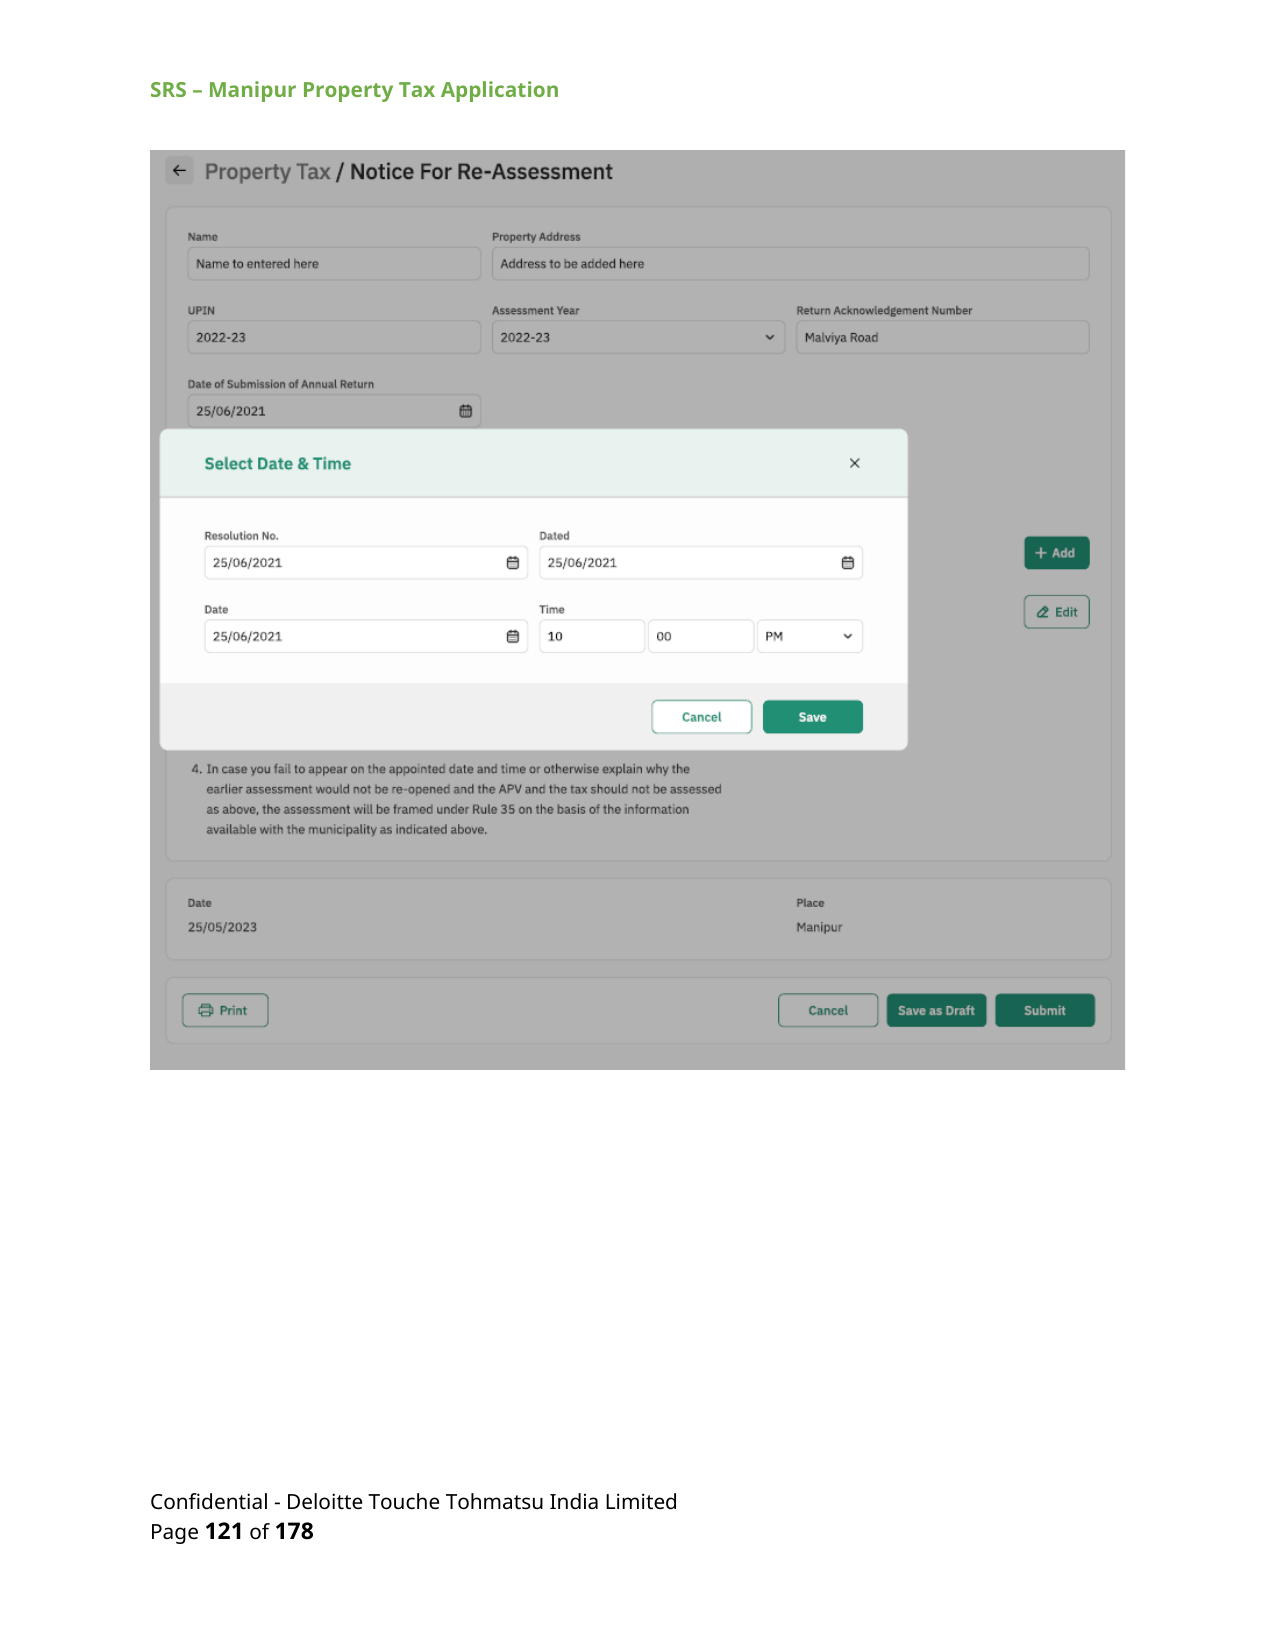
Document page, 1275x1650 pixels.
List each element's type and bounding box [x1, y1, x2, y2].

picture [150, 150, 1125, 1070]
